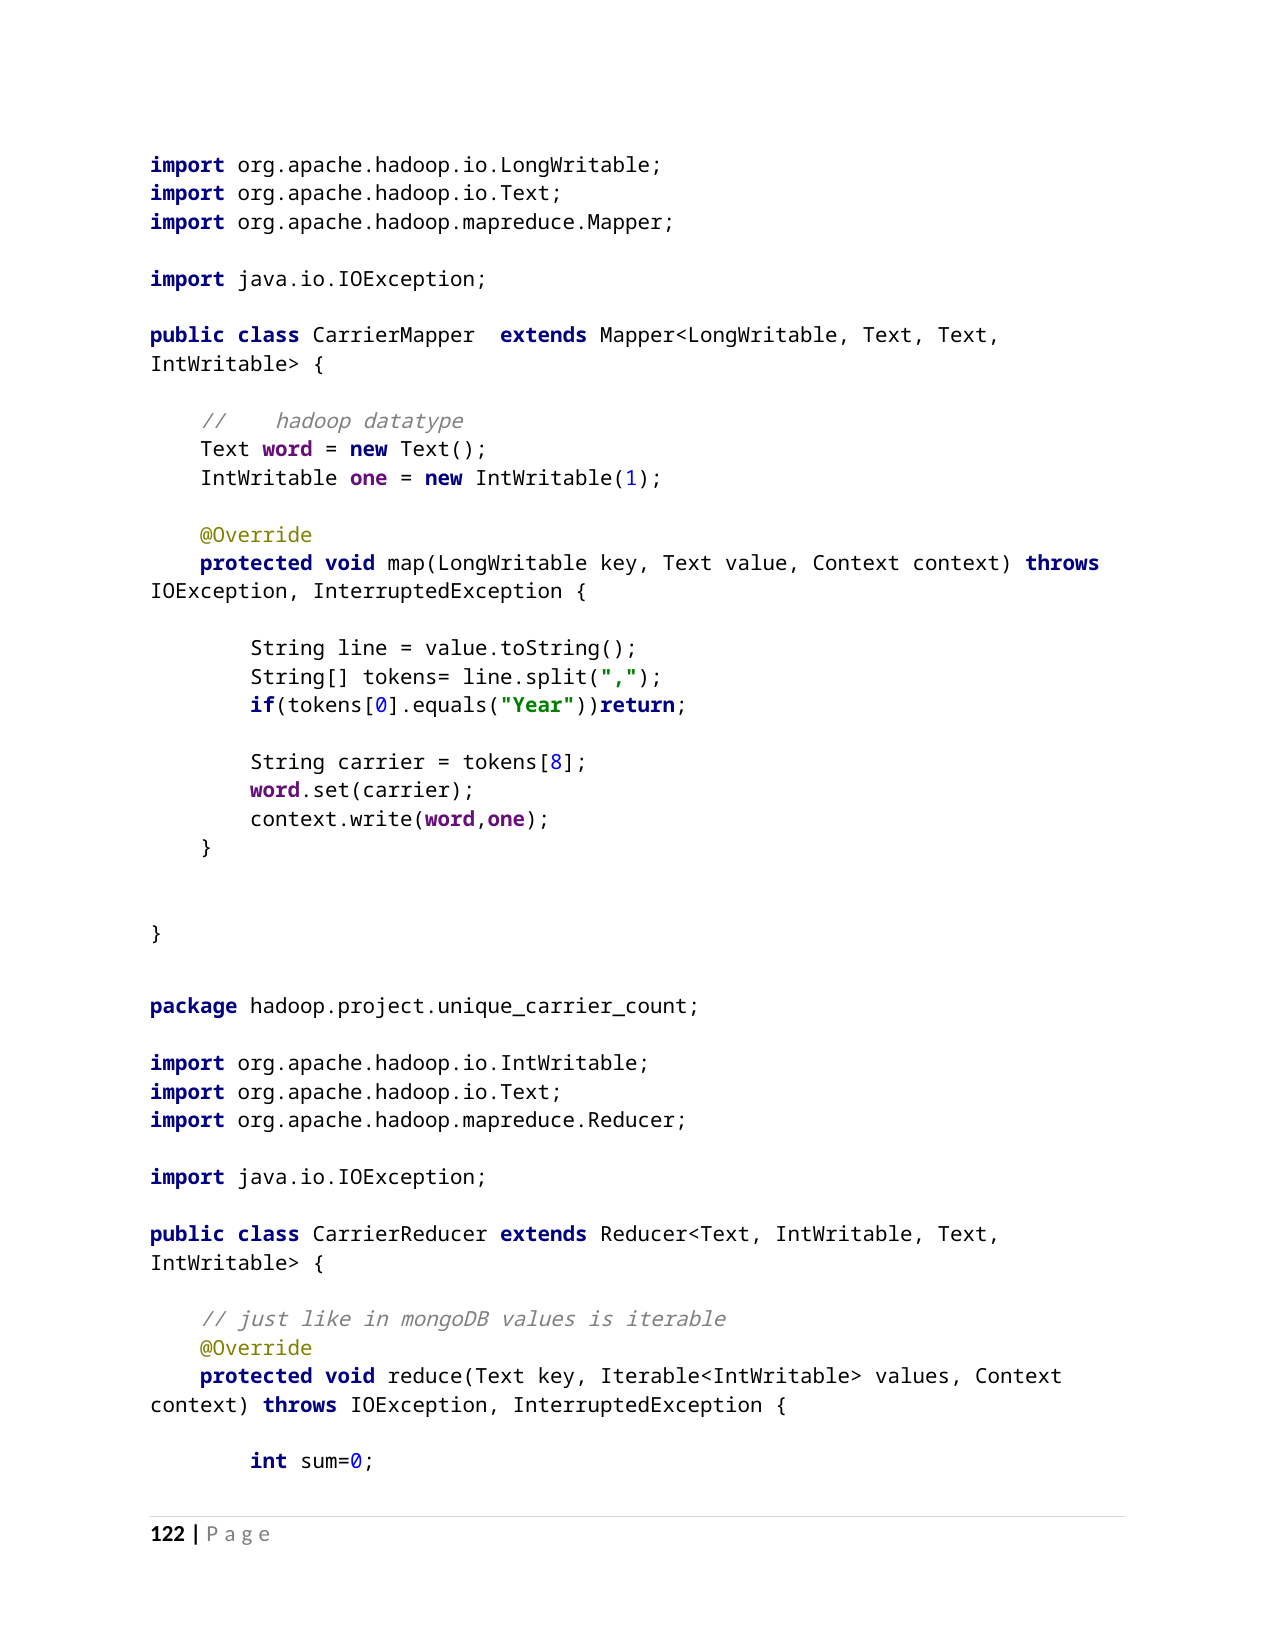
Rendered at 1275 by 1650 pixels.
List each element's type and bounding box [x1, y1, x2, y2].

text [150, 992, 1125, 1475]
text [150, 150, 1125, 946]
